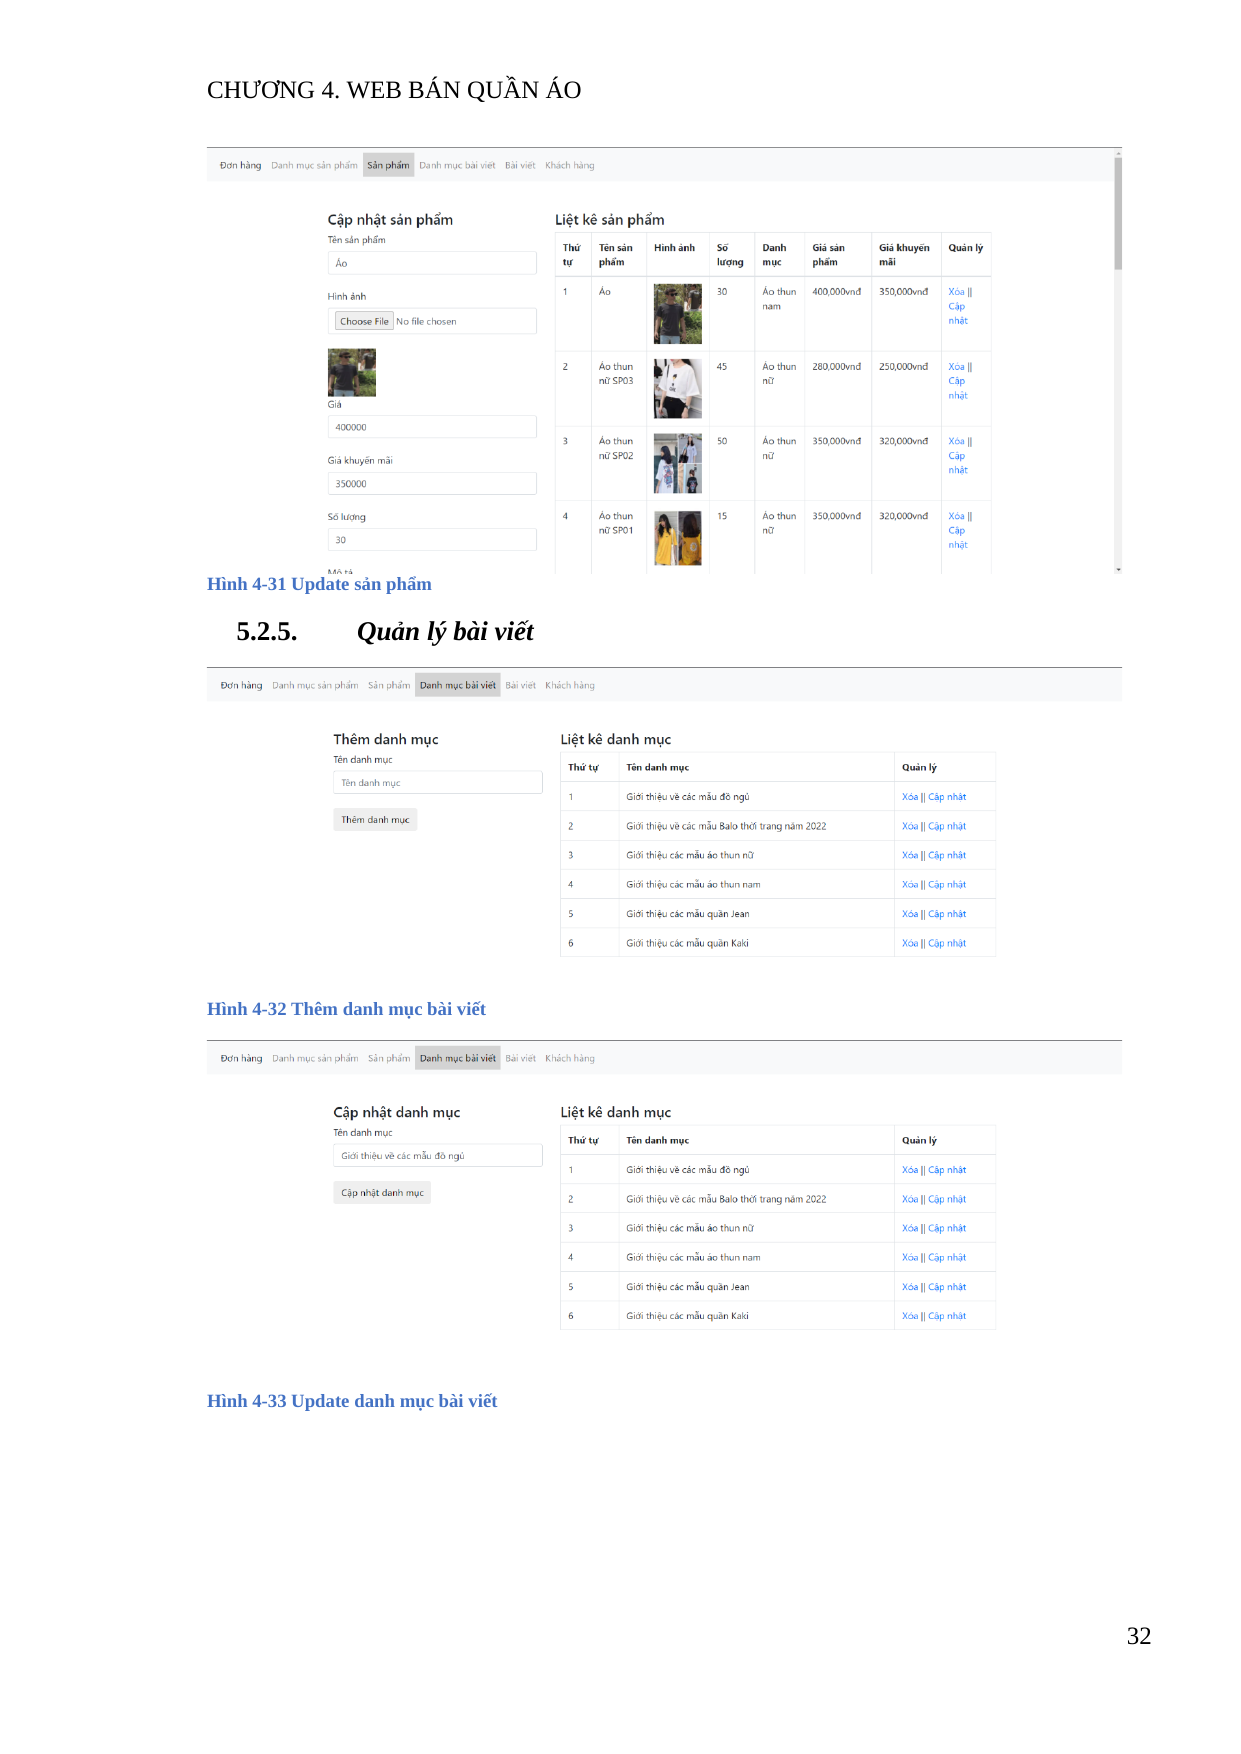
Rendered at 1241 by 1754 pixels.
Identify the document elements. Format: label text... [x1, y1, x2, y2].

subtitle Quản lý bài viết [236, 616, 1122, 647]
picture [206, 1040, 1123, 1390]
picture [206, 667, 1123, 998]
picture [206, 147, 1123, 574]
